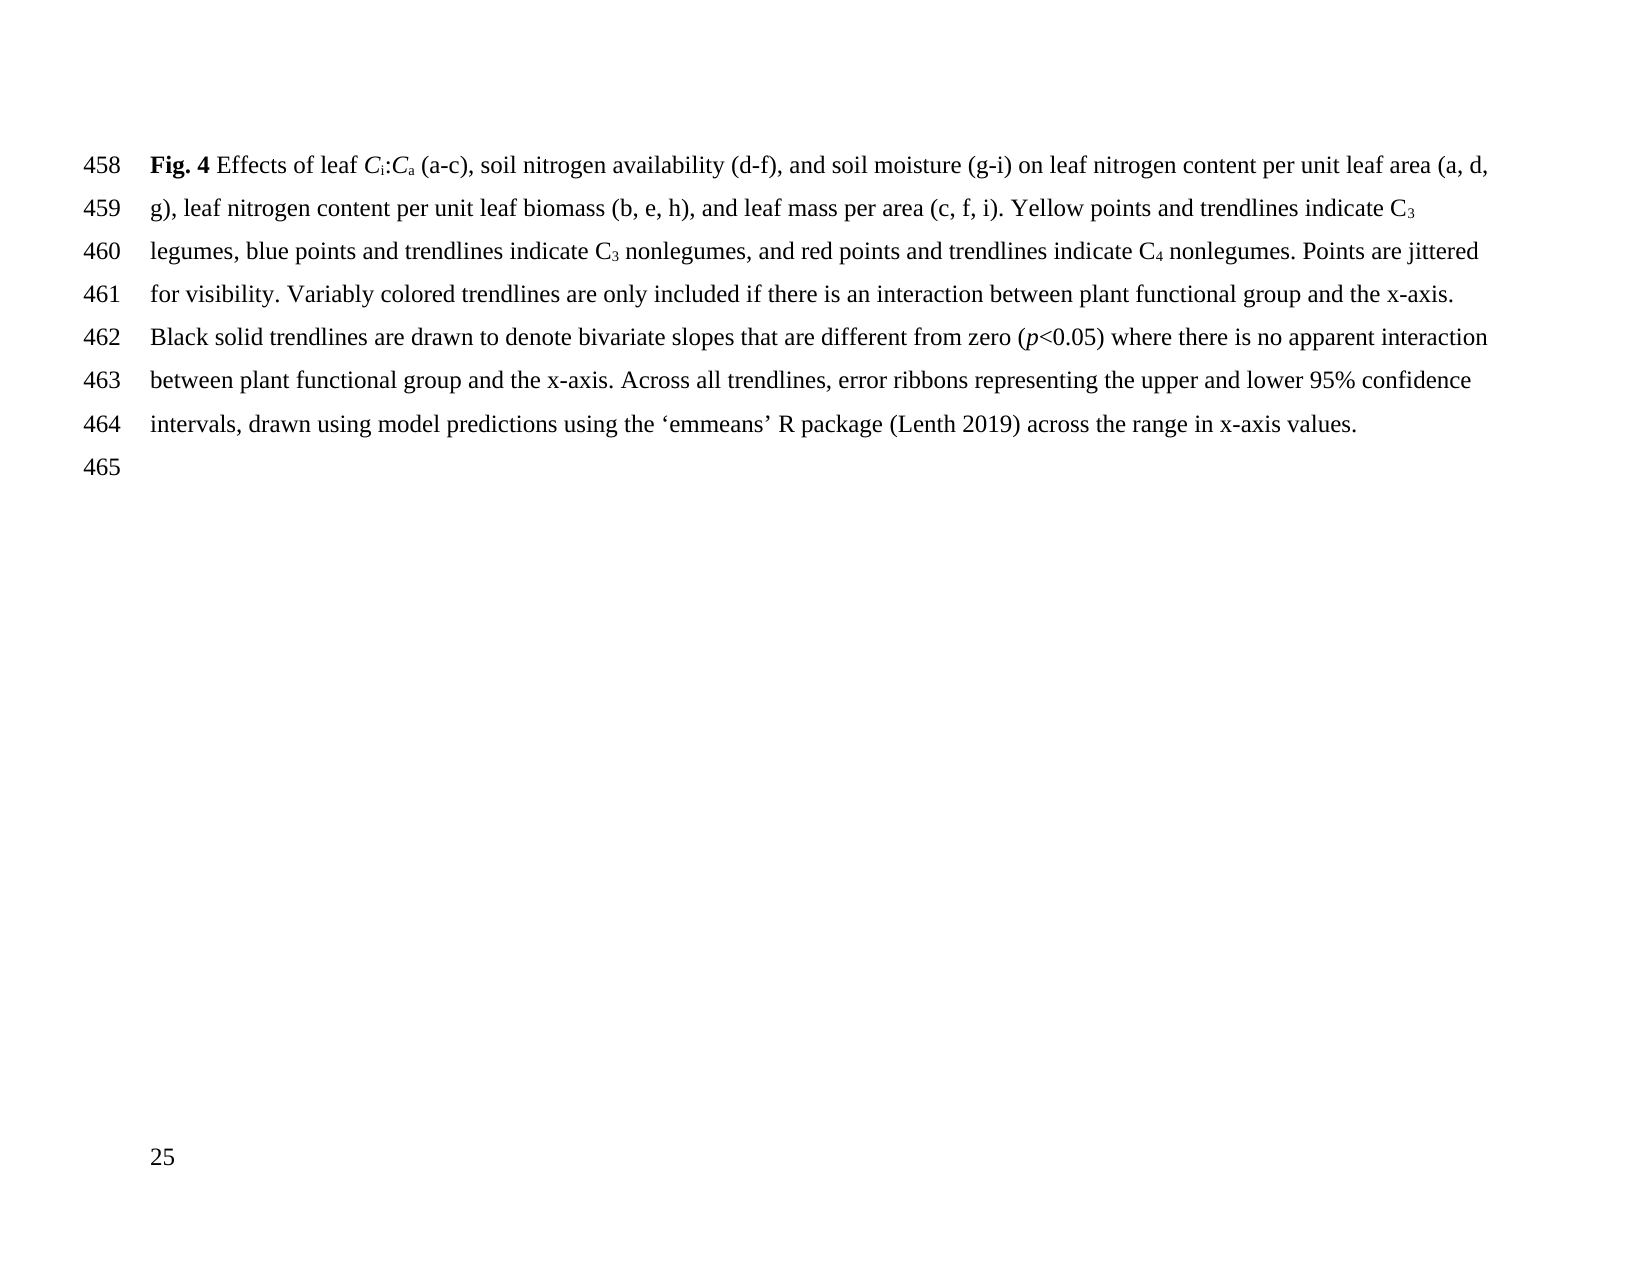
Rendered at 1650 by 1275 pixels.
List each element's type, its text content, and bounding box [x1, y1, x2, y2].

text Fig. 4 Effects of leaf Ci:Ca (a-c), soil nitrogen availability (d-f), and soil moisture (g-i) on leaf nitrogen content per unit leaf area (a, d, g), leaf nitrogen content per unit leaf biomass (b, e, h), and leaf mass per area (c, f, i). Yellow points and trendlines indicate C3 legumes, blue points and trendlines indicate C3 nonlegumes, and red points and trendlines indicate C4 nonlegumes. Points are jittered for visibility. Variably colored trendlines are only included if there is an interaction between plant functional group and the x-axis. Black solid trendlines are drawn to denote bivariate slopes that are different from zero (p<0.05) where there is no apparent interaction between plant functional group and the x-axis. Across all trendlines, error ribbons representing the upper and lower 95% confidence intervals, drawn using model predictions using the ‘emmeans’ R package (Lenth 2019) across the range in x-axis values. [150, 150, 1500, 437]
